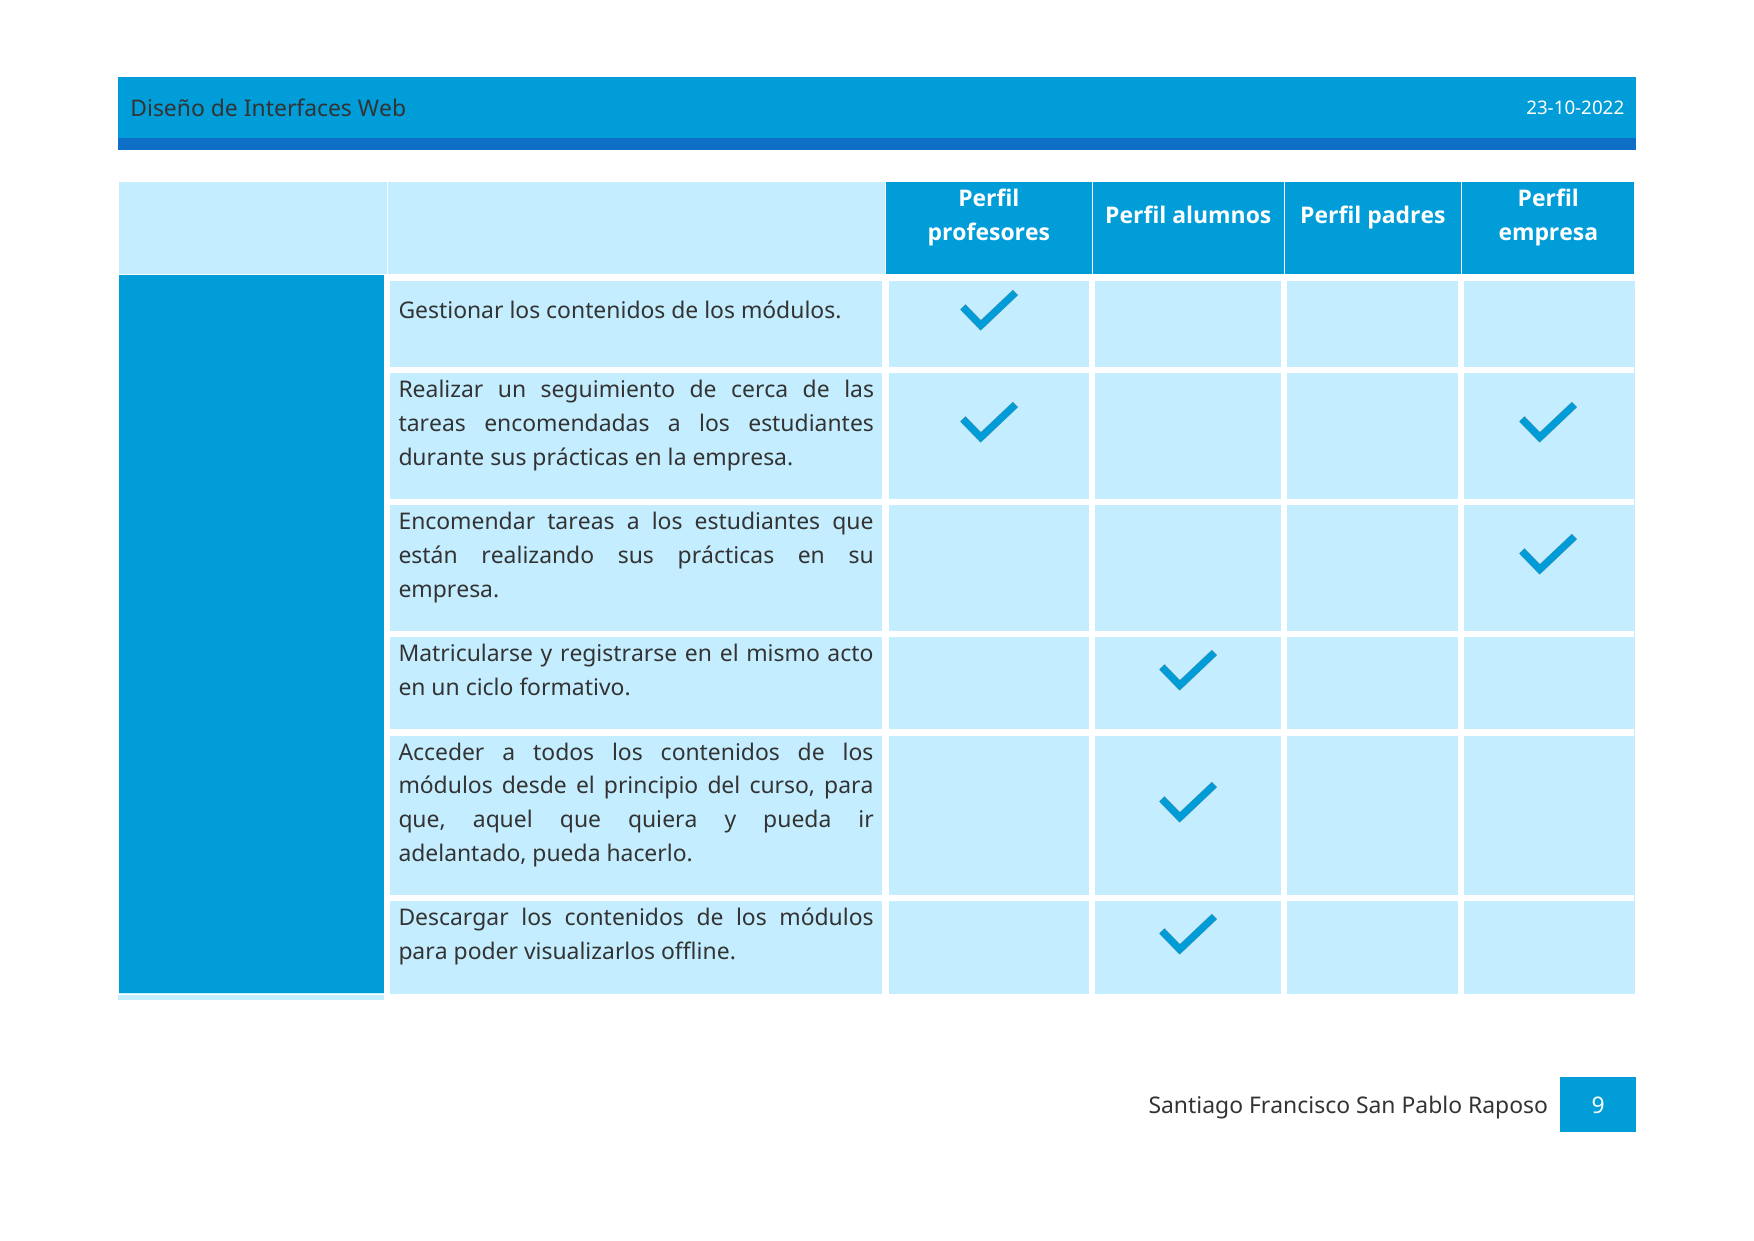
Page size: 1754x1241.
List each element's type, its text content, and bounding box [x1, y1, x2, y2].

table_cell [1287, 901, 1458, 993]
table_cell [1464, 499, 1635, 631]
picture [959, 280, 1019, 340]
table_cell Acceder a todos los contenidos de los módulos desde el principio del curso, para que, aquel que quiera y pueda ir adelantado, pueda hacerlo. [390, 736, 882, 895]
table_cell [1464, 729, 1635, 895]
table_cell [889, 637, 1089, 729]
table_cell [1095, 281, 1281, 367]
table_header Perfil alumnos [1093, 182, 1284, 274]
table_cell [1287, 736, 1458, 895]
table_cell [1464, 281, 1635, 367]
table_cell [889, 505, 1089, 631]
table_cell Matricularse y registrarse en el mismo acto en un ciclo formativo. [390, 637, 882, 729]
picture [1518, 525, 1578, 584]
table_cell Encomendar tareas a los estudiantes que están realizando sus prácticas en su empresa. [390, 505, 882, 631]
picture [1158, 772, 1218, 832]
picture [959, 392, 1019, 452]
table_cell [889, 736, 1089, 895]
table_cell [1095, 373, 1281, 499]
table_header Perfil empresa [1462, 182, 1634, 274]
table_cell [1095, 505, 1281, 631]
table_cell Gestionar los contenidos de los módulos. [390, 281, 882, 367]
table_cell [1095, 901, 1281, 993]
picture [1518, 392, 1578, 452]
picture [1158, 904, 1218, 964]
table_cell [1287, 637, 1458, 729]
table_cell [1287, 505, 1458, 631]
table_cell [1464, 895, 1635, 993]
table_header Perfil profesores [886, 182, 1092, 274]
table_cell Descargar los contenidos de los módulos para poder visualizarlos offline. [390, 901, 882, 993]
table_header [119, 182, 387, 274]
table_cell [889, 373, 1089, 499]
table_header [388, 182, 885, 274]
table_header Perfil padres [1285, 182, 1461, 274]
table_cell [1287, 281, 1458, 367]
table_cell [1464, 367, 1635, 499]
table_cell [1095, 637, 1281, 729]
table_cell [889, 281, 1089, 367]
picture [1158, 640, 1218, 700]
table_cell [1464, 631, 1635, 729]
table_cell Realizar un seguimiento de cerca de las tareas encomendadas a los estudiantes durante sus prácticas en la empresa. [390, 373, 882, 499]
table_cell [1287, 373, 1458, 499]
table_cell [1095, 736, 1281, 895]
table_cell [889, 901, 1089, 993]
